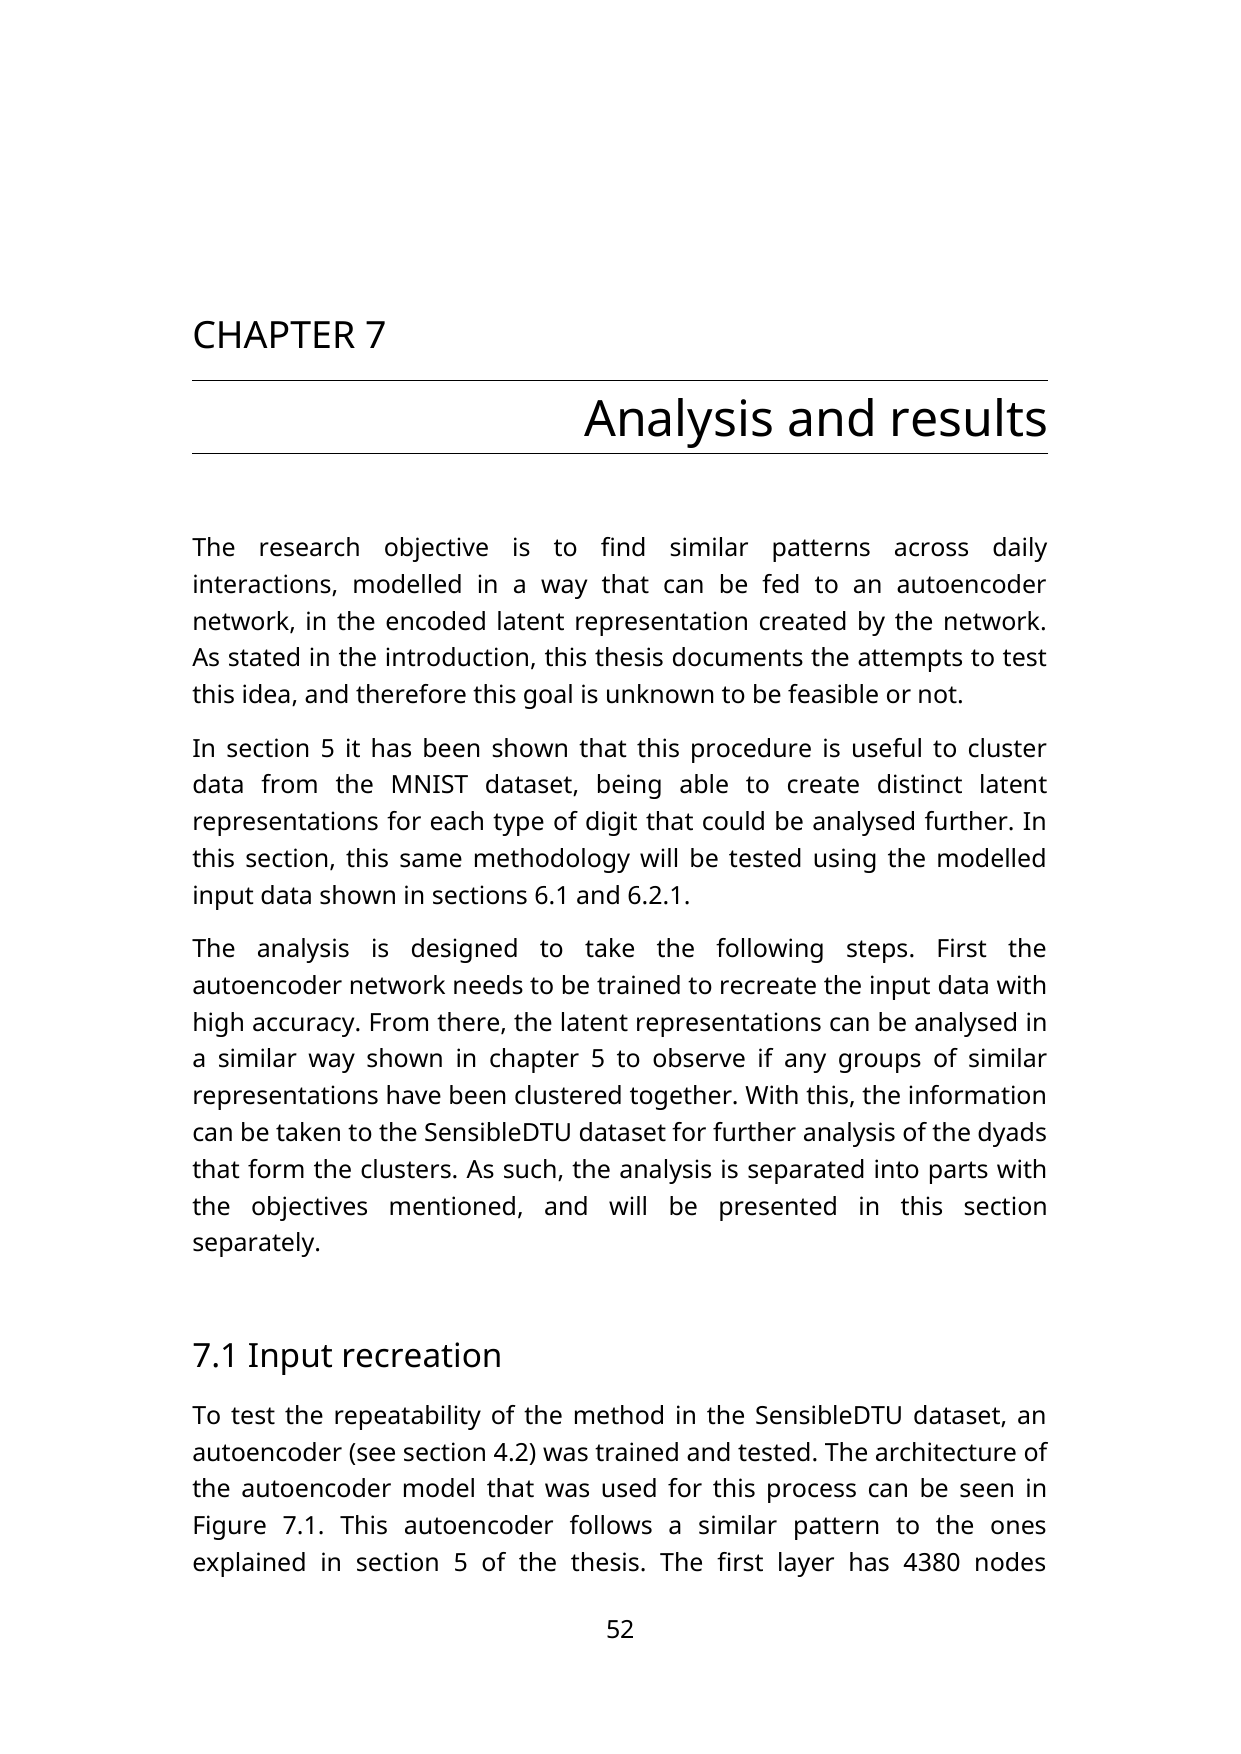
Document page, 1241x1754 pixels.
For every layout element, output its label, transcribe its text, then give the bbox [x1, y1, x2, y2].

text The research objective is to find similar patterns across daily interactions, modelled in a way that can be fed to an autoencoder network, in the encoded latent representation created by the network. As stated in the introduction, this thesis documents the attempts to test this idea, and therefore this goal is unknown to be feasible or not. [192, 530, 1048, 711]
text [192, 1397, 1048, 1578]
text In section 5 it has been shown that this procedure is useful to cluster data from the MNIST dataset, being able to create distinct latent representations for each type of digit that could be analysed further. In this section, this same methodology will be tested using the modelled input data shown in sections 6.1 and 6.2.1. [192, 730, 1048, 911]
text The analysis is designed to take the following steps. First the autoencoder network needs to be trained to recreate the input data with high accuracy. From there, the latent representations can be analysed in a similar way shown in chapter 5 to observe if any groups of similar representations have been clustered together. With this, the information can be taken to the SensibleDTU dataset for further analysis of the dyads that form the clusters. As such, the analysis is separated into parts with the objectives mentioned, and will be presented in this section separately. [192, 931, 1048, 1259]
subtitle 7.1 Input recreation [192, 1332, 1048, 1377]
subtitle CHAPTER 7 [192, 308, 1048, 359]
subtitle Analysis and results [192, 381, 1048, 453]
